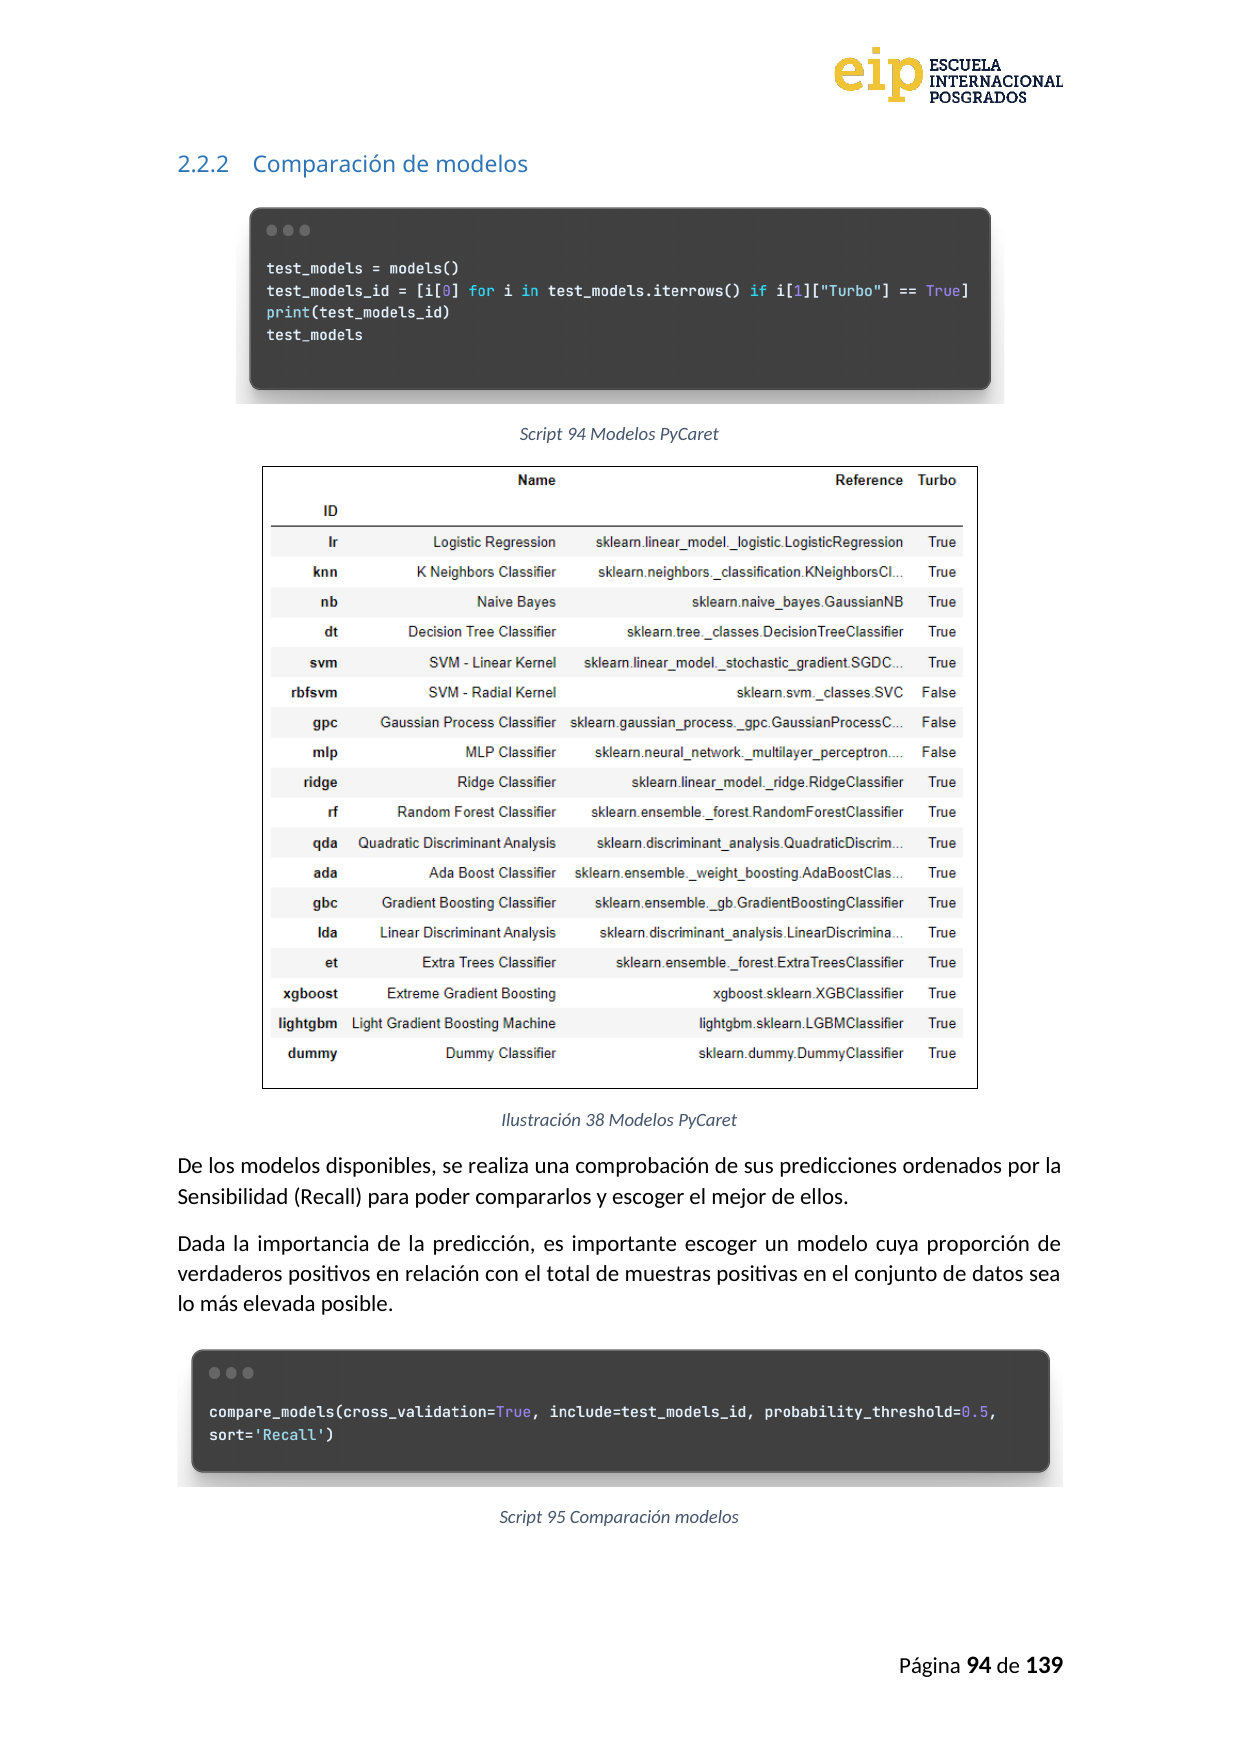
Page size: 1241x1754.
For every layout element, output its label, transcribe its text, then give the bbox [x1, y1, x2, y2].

picture [235, 193, 1005, 404]
picture [263, 467, 977, 1088]
picture [834, 47, 1063, 103]
text De los modelos disponibles, se realiza una comprobación de sus predicciones ordenados por la Sensibilidad (Recall) para poder compararlos y escoger el mejor de ellos. [177, 1152, 1063, 1210]
text Dada la importancia de la predicción, es importante escoger un modelo cuya proporción de verdaderos positivos en relación con el total de muestras positivas en el conjunto de datos sea lo más elevada posible. [177, 1229, 1063, 1317]
text Script 94 Modelos PyCaret [177, 422, 1063, 445]
subtitle Comparación de modelos [177, 148, 1063, 179]
picture [177, 1336, 1063, 1487]
text Script 95 Comparación modelos [177, 1505, 1063, 1528]
text Ilustración 38 Modelos PyCaret [177, 1108, 1063, 1131]
